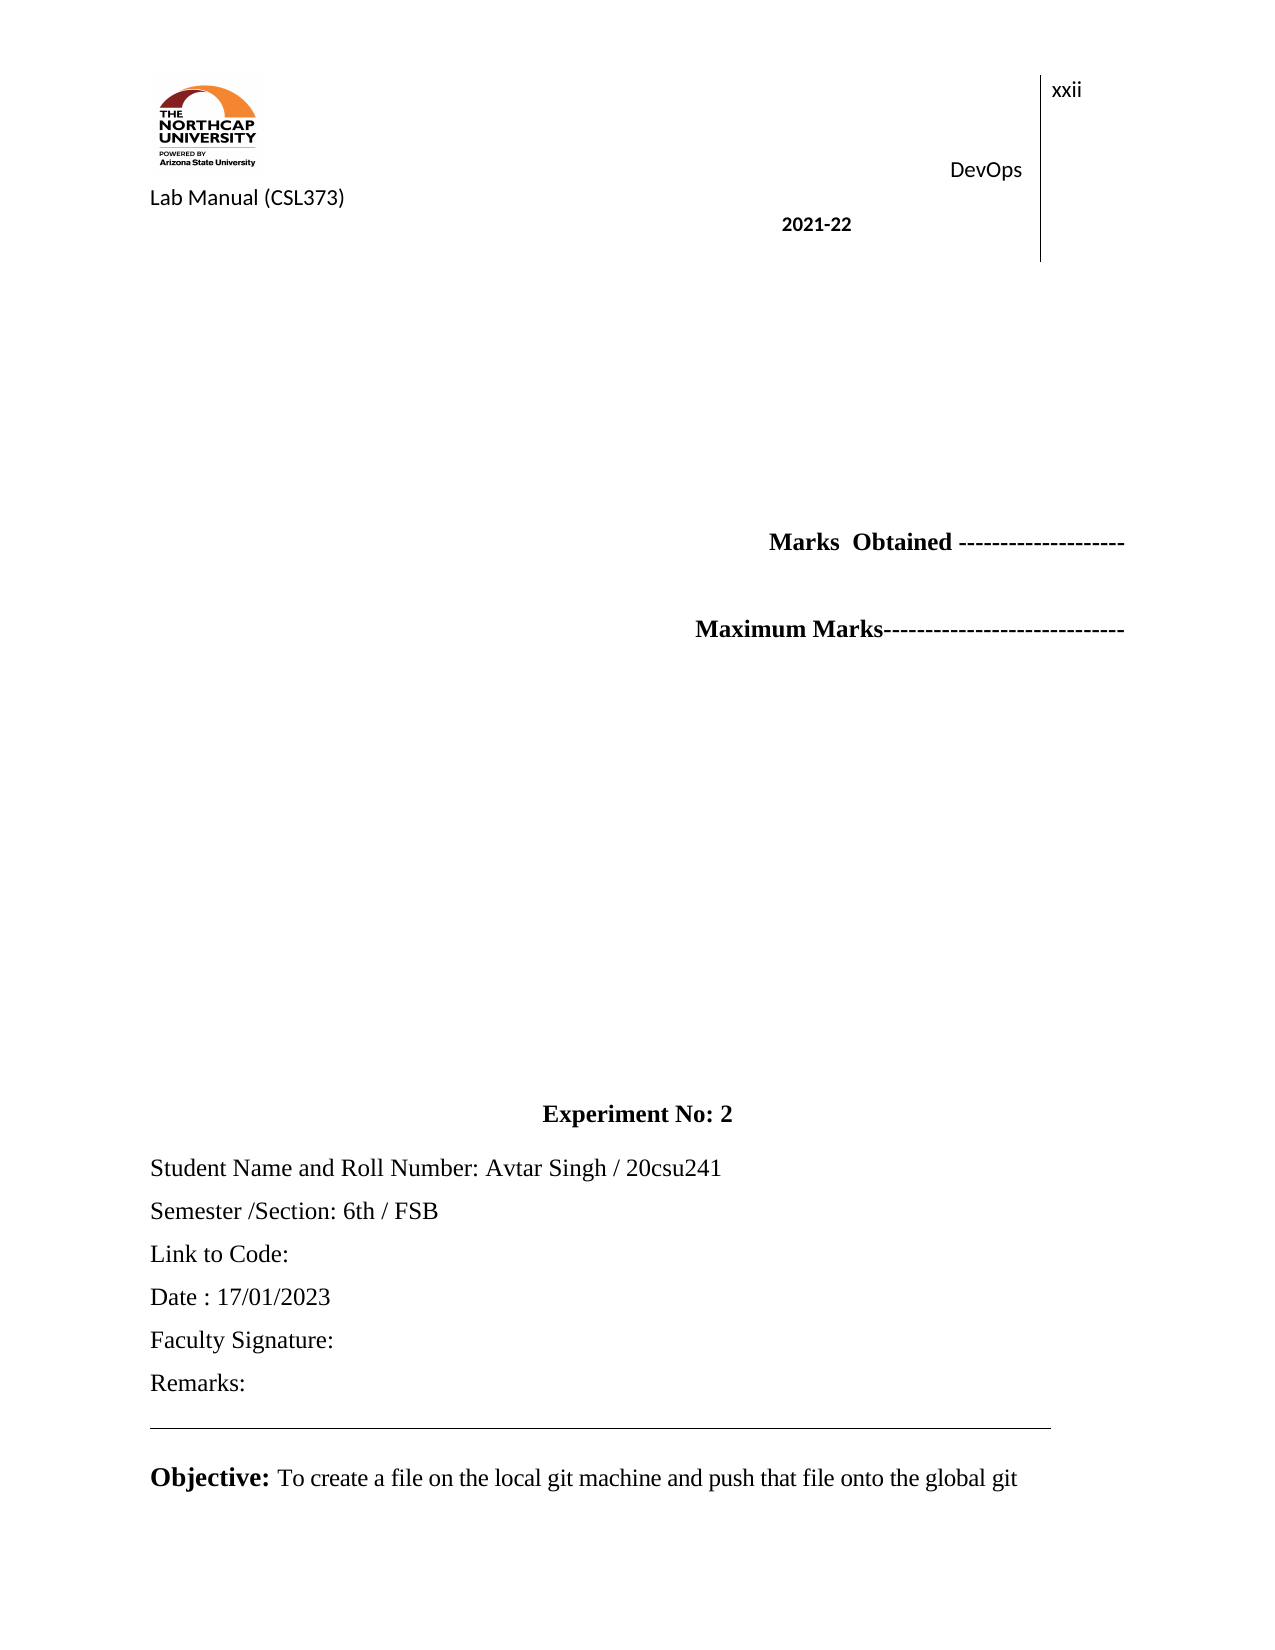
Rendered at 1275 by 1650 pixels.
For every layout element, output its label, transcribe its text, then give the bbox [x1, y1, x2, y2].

text Remarks: [150, 1368, 1125, 1397]
text Maximum Marks----------------------------- [150, 614, 1125, 643]
text Semester /Section: 6th / FSB [150, 1196, 1125, 1225]
picture [150, 75, 266, 178]
text Objective: To create a file on the local git machine and push that file onto the global git repository. [150, 1466, 1125, 1492]
text Experiment No: 2 [150, 1099, 1125, 1128]
text Faculty Signature: [150, 1325, 1125, 1354]
text Date : 17/01/2023 [150, 1282, 1125, 1311]
text Link to Code: [150, 1239, 1125, 1268]
subtitle Student Name and Roll Number: Avtar Singh / 20csu241 [150, 1153, 1125, 1182]
list Marks Obtained -------------------- [225, 527, 1125, 556]
